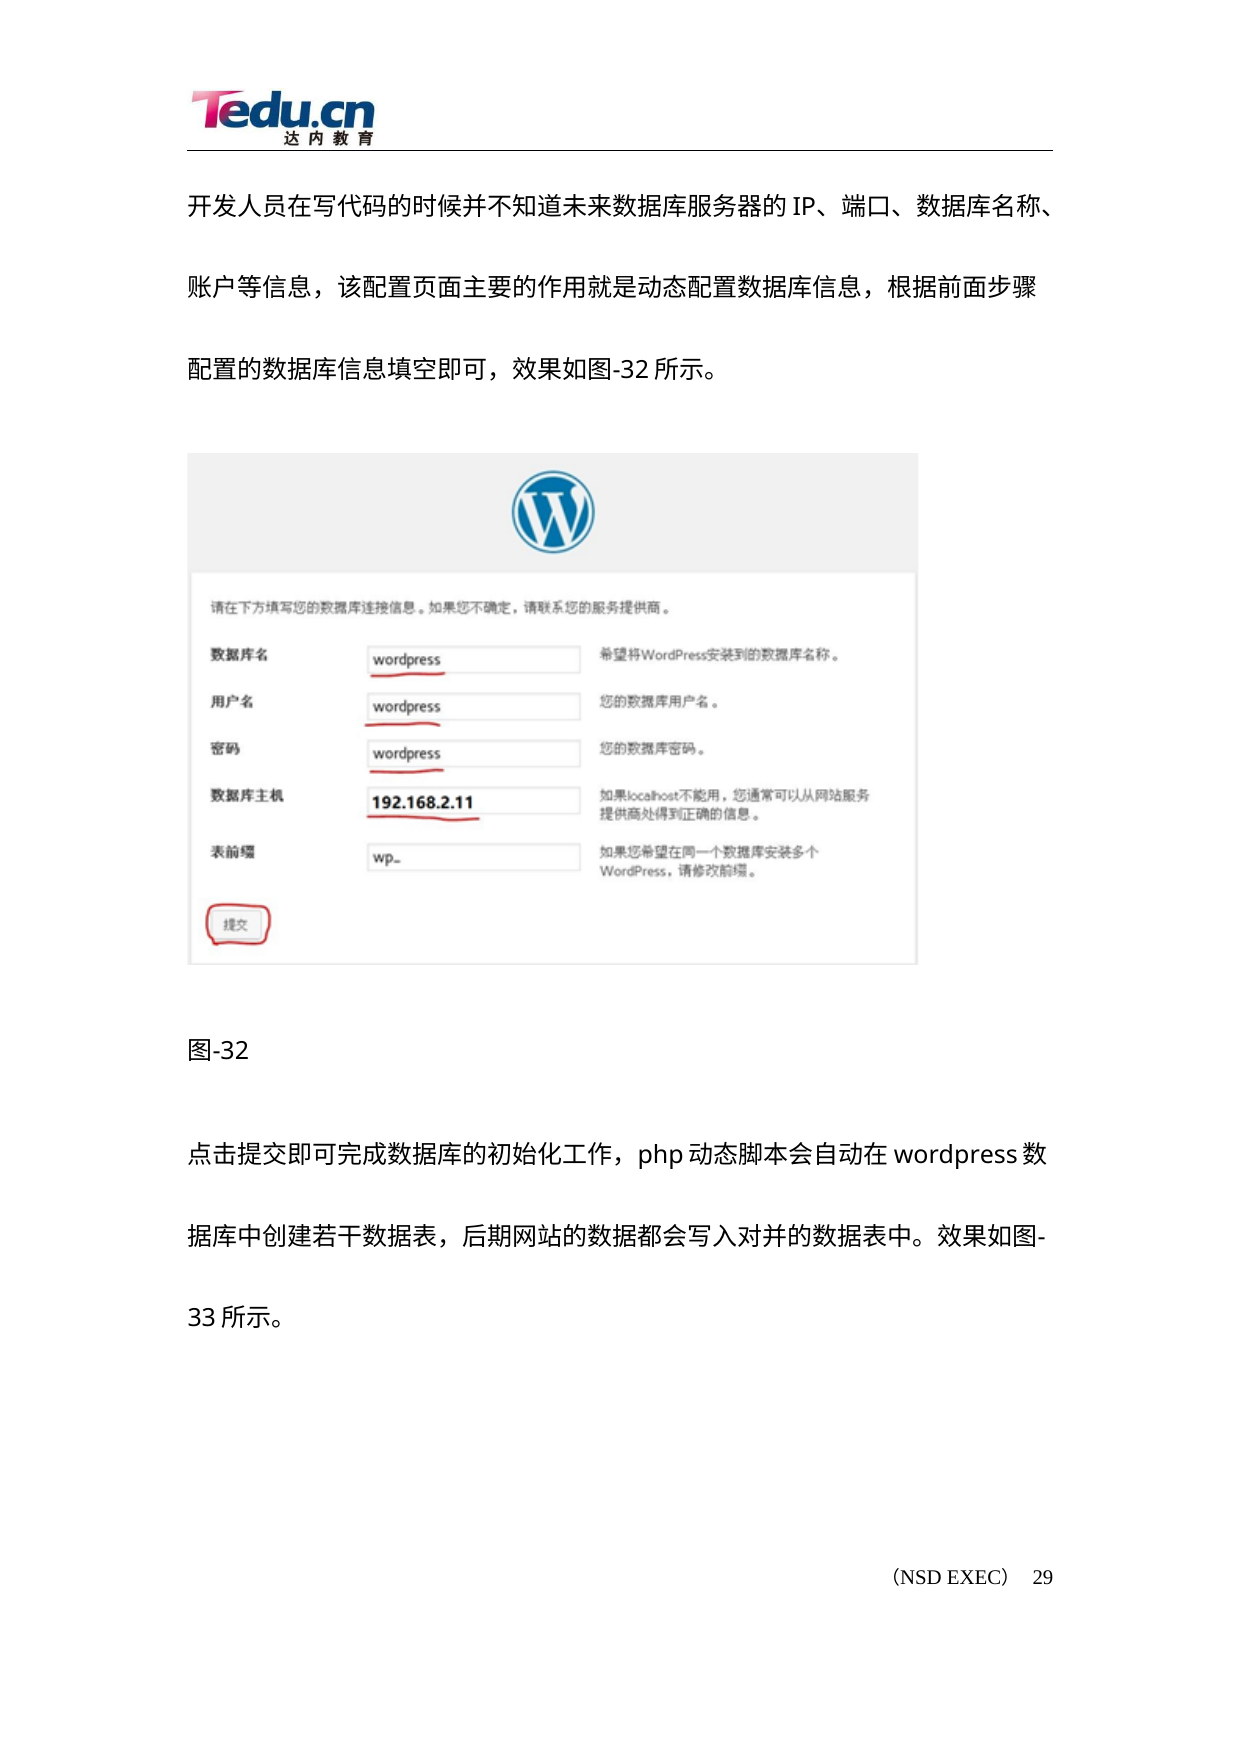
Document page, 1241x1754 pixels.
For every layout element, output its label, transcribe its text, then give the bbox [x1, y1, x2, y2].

text 点击提交即可完成数据库的初始化工作，php动态脚本会自动在wordpress数据库中创建若干数据表，后期网站的数据都会写入对并的数据表中。效果如图-33所示。 [187, 1119, 1053, 1350]
text 图-32 [187, 1015, 1053, 1083]
picture [187, 88, 379, 148]
picture [187, 453, 919, 965]
text 开发人员在写代码的时候并不知道未来数据库服务器的IP、端口、数据库名称、账户等信息，该配置页面主要的作用就是动态配置数据库信息，根据前面步骤配置的数据库信息填空即可，效果如图-32所示。 [187, 170, 1053, 401]
